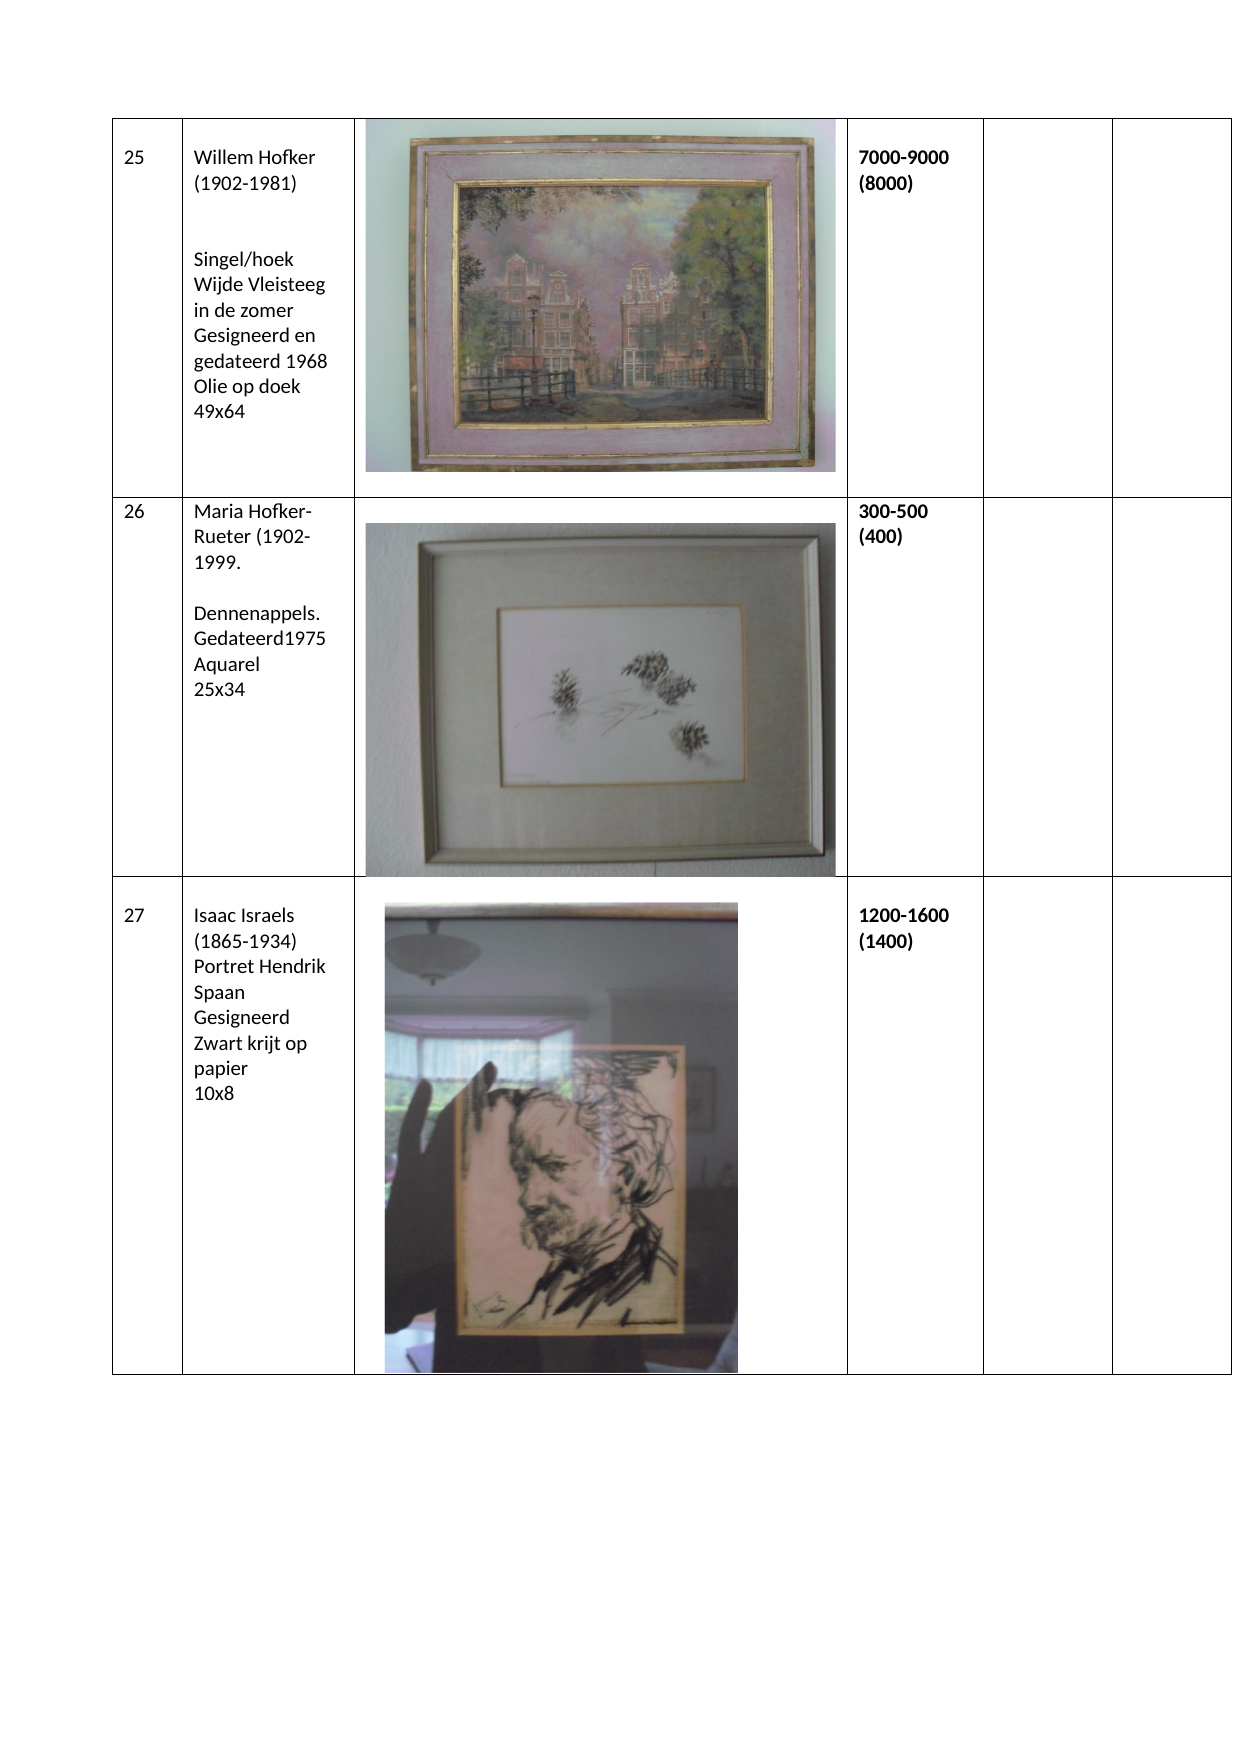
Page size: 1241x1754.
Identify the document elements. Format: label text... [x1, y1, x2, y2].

table_cell 25 [113, 119, 182, 497]
table_cell [984, 877, 1112, 1374]
table_cell [984, 119, 1112, 497]
table_cell 7000-9000 (8000) [848, 119, 983, 497]
table_cell [355, 498, 847, 876]
picture [365, 119, 836, 472]
table_cell [355, 877, 847, 1374]
table_cell 1200-1600 (1400) [848, 877, 983, 1374]
table_cell [1113, 877, 1231, 1374]
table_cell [183, 877, 354, 1374]
table_cell 26 [113, 498, 182, 876]
table_cell 300-500 (400) [848, 498, 983, 876]
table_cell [183, 119, 354, 497]
table_cell Maria Hofker-Rueter (1902-1999. Dennenappels. Gedateerd1975 Aquarel 25x34 [183, 498, 354, 876]
table_cell [984, 498, 1112, 876]
table_cell [1113, 119, 1231, 497]
picture [365, 523, 836, 877]
table_cell 27 [113, 877, 182, 1374]
table_cell [1113, 498, 1231, 876]
table_cell [355, 119, 847, 497]
